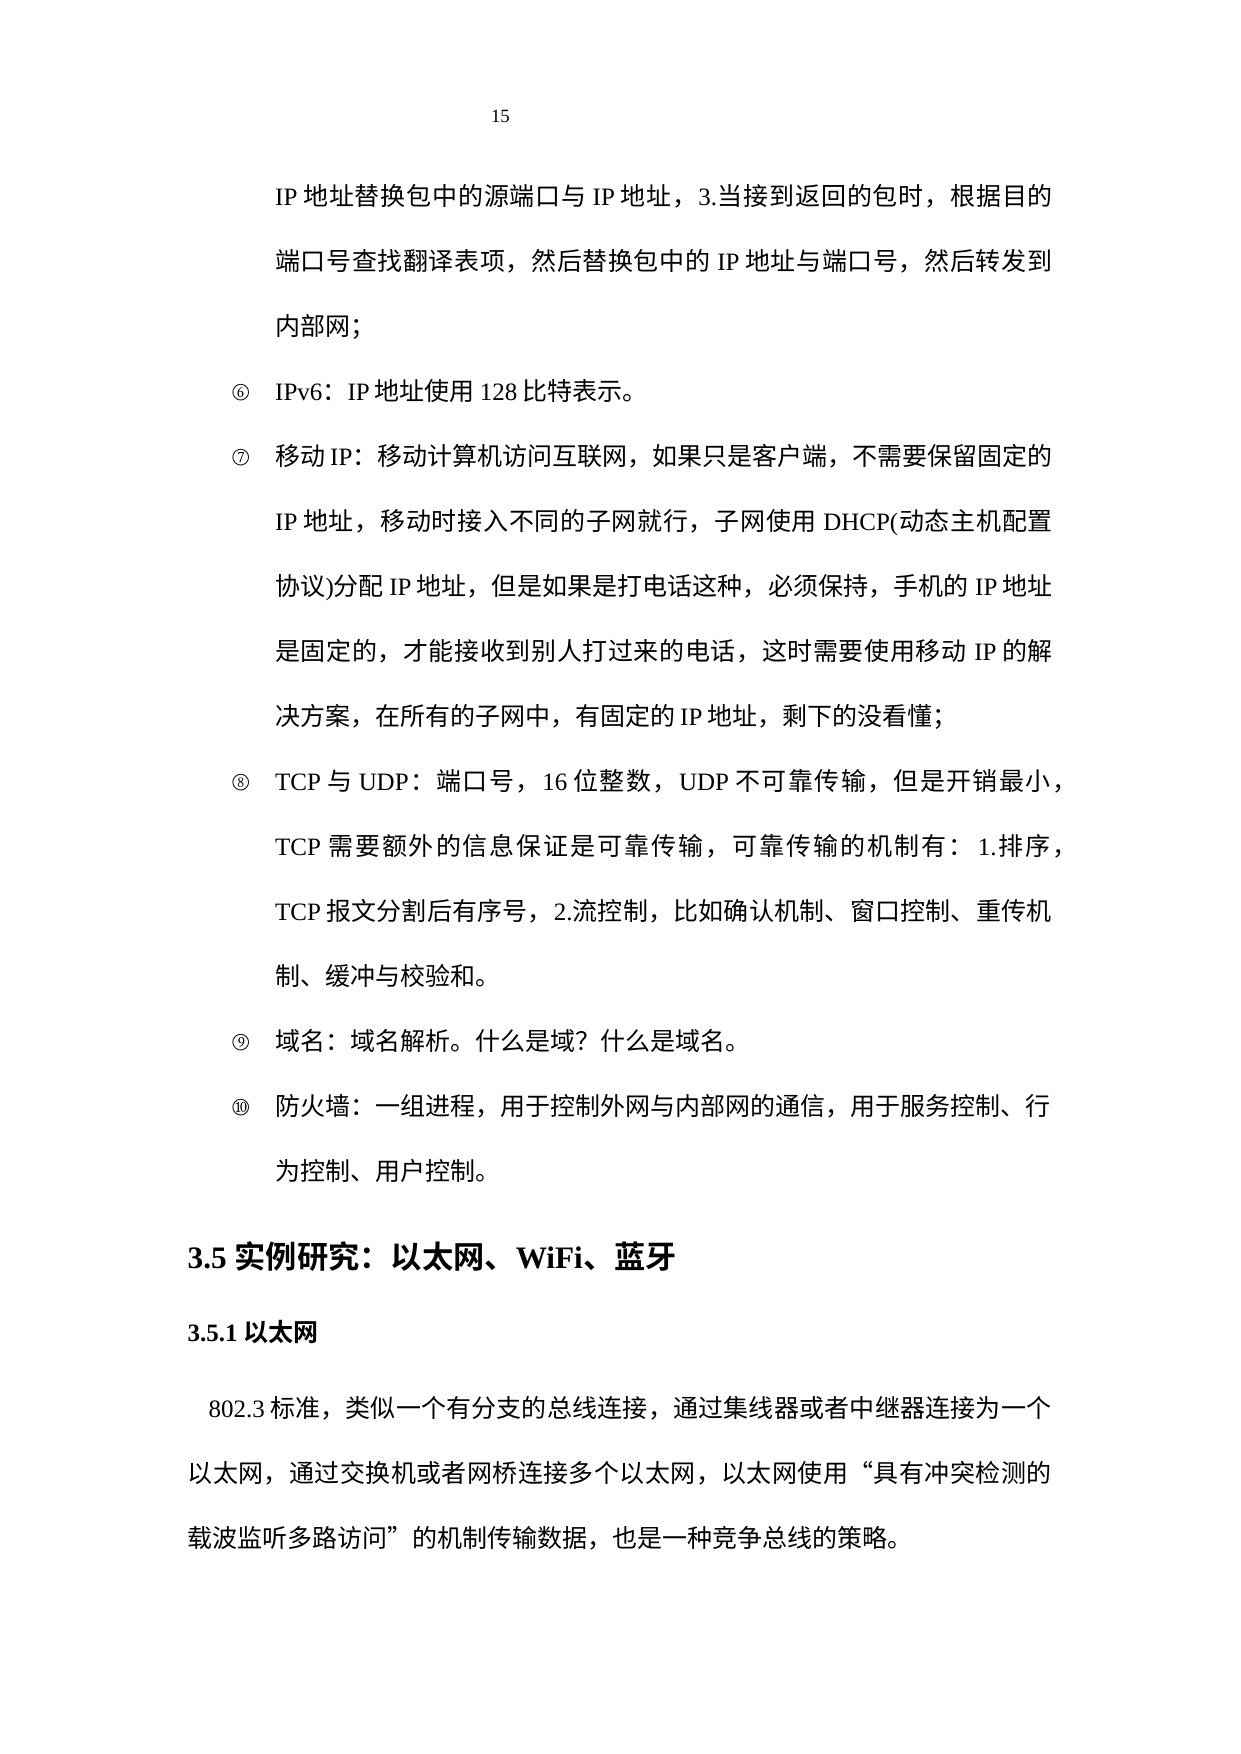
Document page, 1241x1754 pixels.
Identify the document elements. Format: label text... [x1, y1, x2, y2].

list TCP与UDP：端口号，16位整数，UDP不可靠传输，但是开销最小，TCP需要额外的信息保证是可靠传输，可靠传输的机制有：1.排序，TCP报文分割后有序号，2.流控制，比如确认机制、窗口控制、重传机制、缓冲与校验和。 [231, 747, 1053, 1007]
list IPv6：IP地址使用128比特表示。 [231, 357, 1053, 422]
list 移动IP：移动计算机访问互联网，如果只是客户端，不需要保留固定的IP地址，移动时接入不同的子网就行，子网使用DHCP(动态主机配置协议)分配IP地址，但是如果是打电话这种，必须保持，手机的IP地址是固定的，才能接收到别人打过来的电话，这时需要使用移动IP的解决方案，在所有的子网中，有固定的IP地址，剩下的没看懂； [231, 422, 1053, 747]
text 802.3标准，类似一个有分支的总线连接，通过集线器或者中继器连接为一个以太网，通过交换机或者网桥连接多个以太网，以太网使用“具有冲突检测的载波监听多路访问”的机制传输数据，也是一种竞争总线的策略。 [187, 1374, 1053, 1569]
list 域名：域名解析。什么是域？什么是域名。 [231, 1007, 1053, 1072]
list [231, 162, 1053, 357]
list 防火墙：一组进程，用于控制外网与内部网的通信，用于服务控制、行为控制、用户控制。 [231, 1072, 1053, 1202]
subtitle 3.5.1 以太网 [187, 1298, 1053, 1363]
subtitle 3.5 实例研究：以太网、WiFi、蓝牙 [187, 1223, 1053, 1288]
